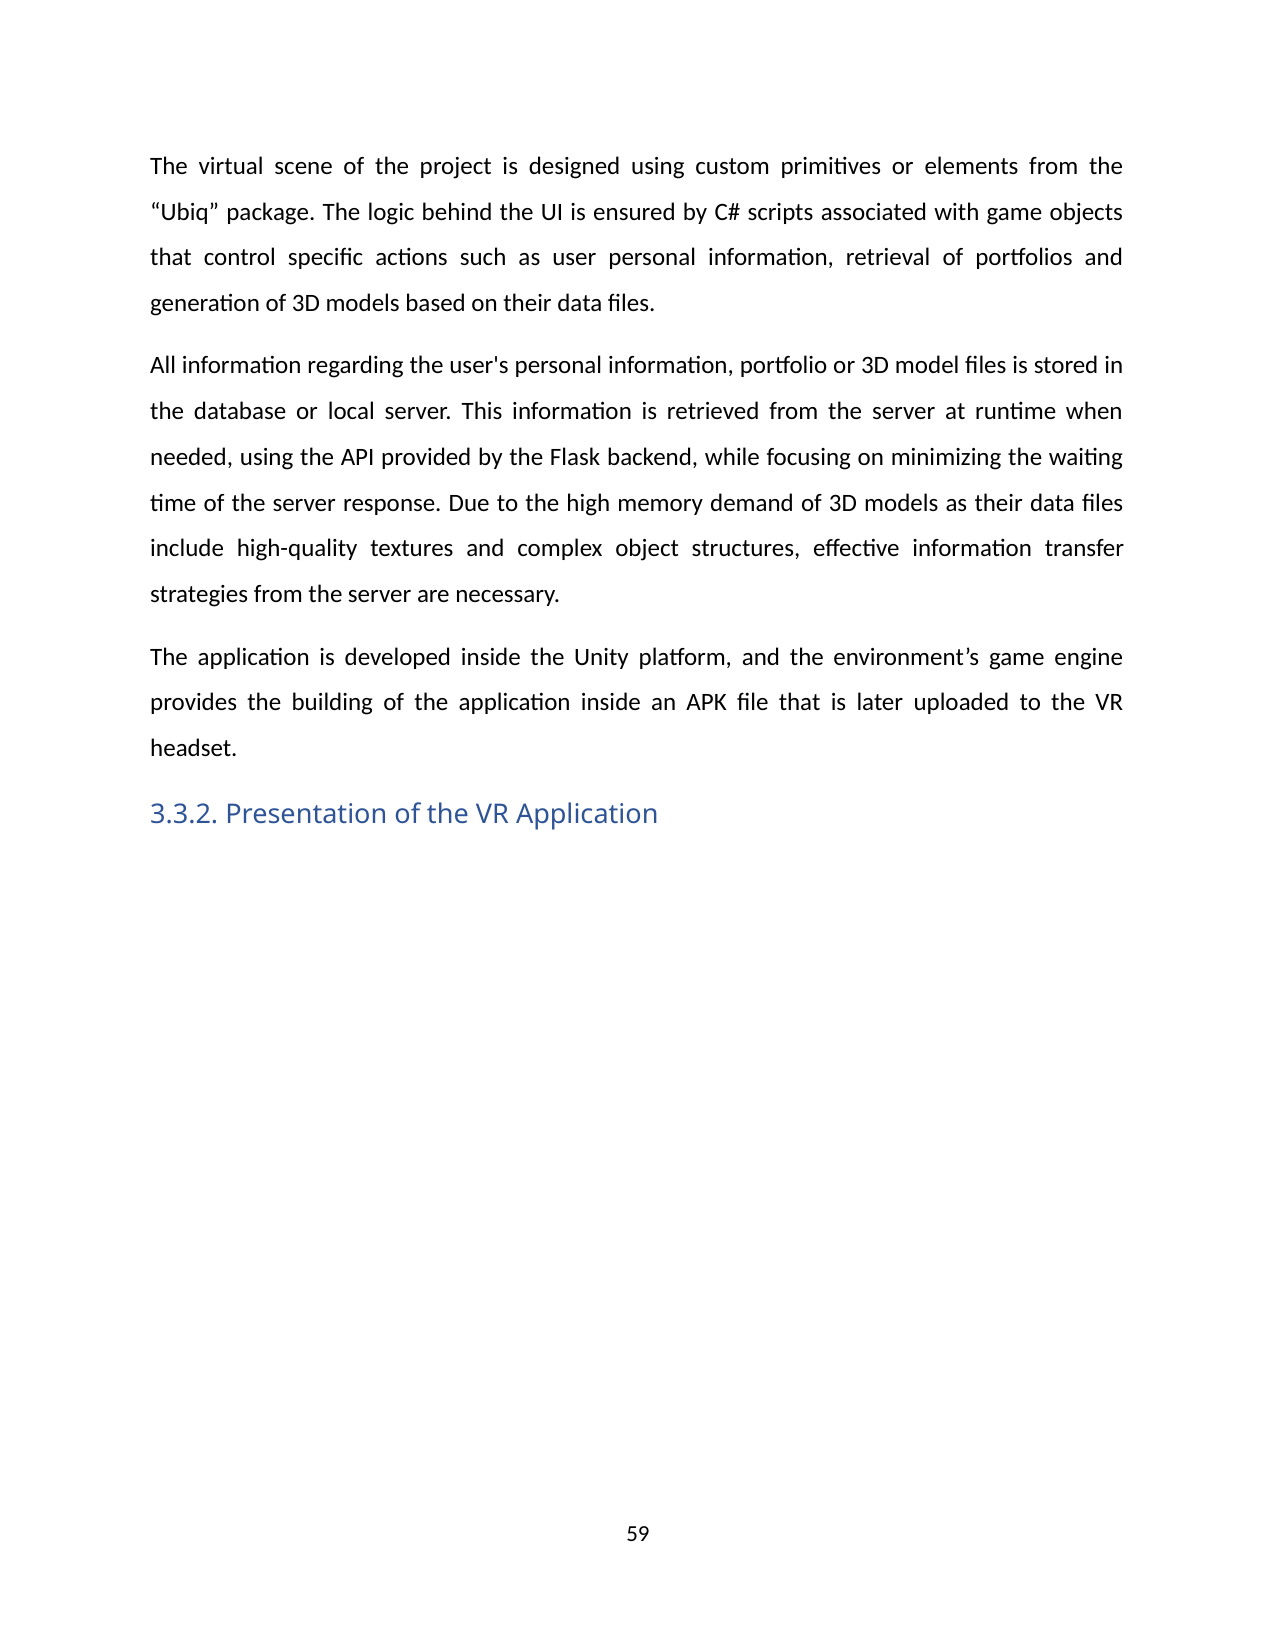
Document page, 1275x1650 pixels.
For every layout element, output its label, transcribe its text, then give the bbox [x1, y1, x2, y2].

subtitle 3.3.2. Presentation of the VR Application [150, 794, 1125, 831]
text The application is developed inside the Unity platform, and the environment’s game engine provides the building of the application inside an APK file that is later uploaded to the VR headset. [150, 641, 1125, 763]
text All information regarding the user's personal information, portfolio or 3D model files is stored in the database or local server. This information is retrieved from the server at runtime when needed, using the API provided by the Flask backend, while focusing on minimizing the waiting time of the server response. Due to the high memory demand of 3D models as their data files include high-quality textures and complex object structures, effective information transfer strategies from the server are necessary. [150, 349, 1125, 609]
text The virtual scene of the project is designed using custom primitives or elements from the “Ubiq” package. The logic behind the UI is ensured by C# scripts associated with game objects that control specific actions such as user personal information, retrieval of portfolios and generation of 3D models based on their data files. [150, 150, 1125, 318]
